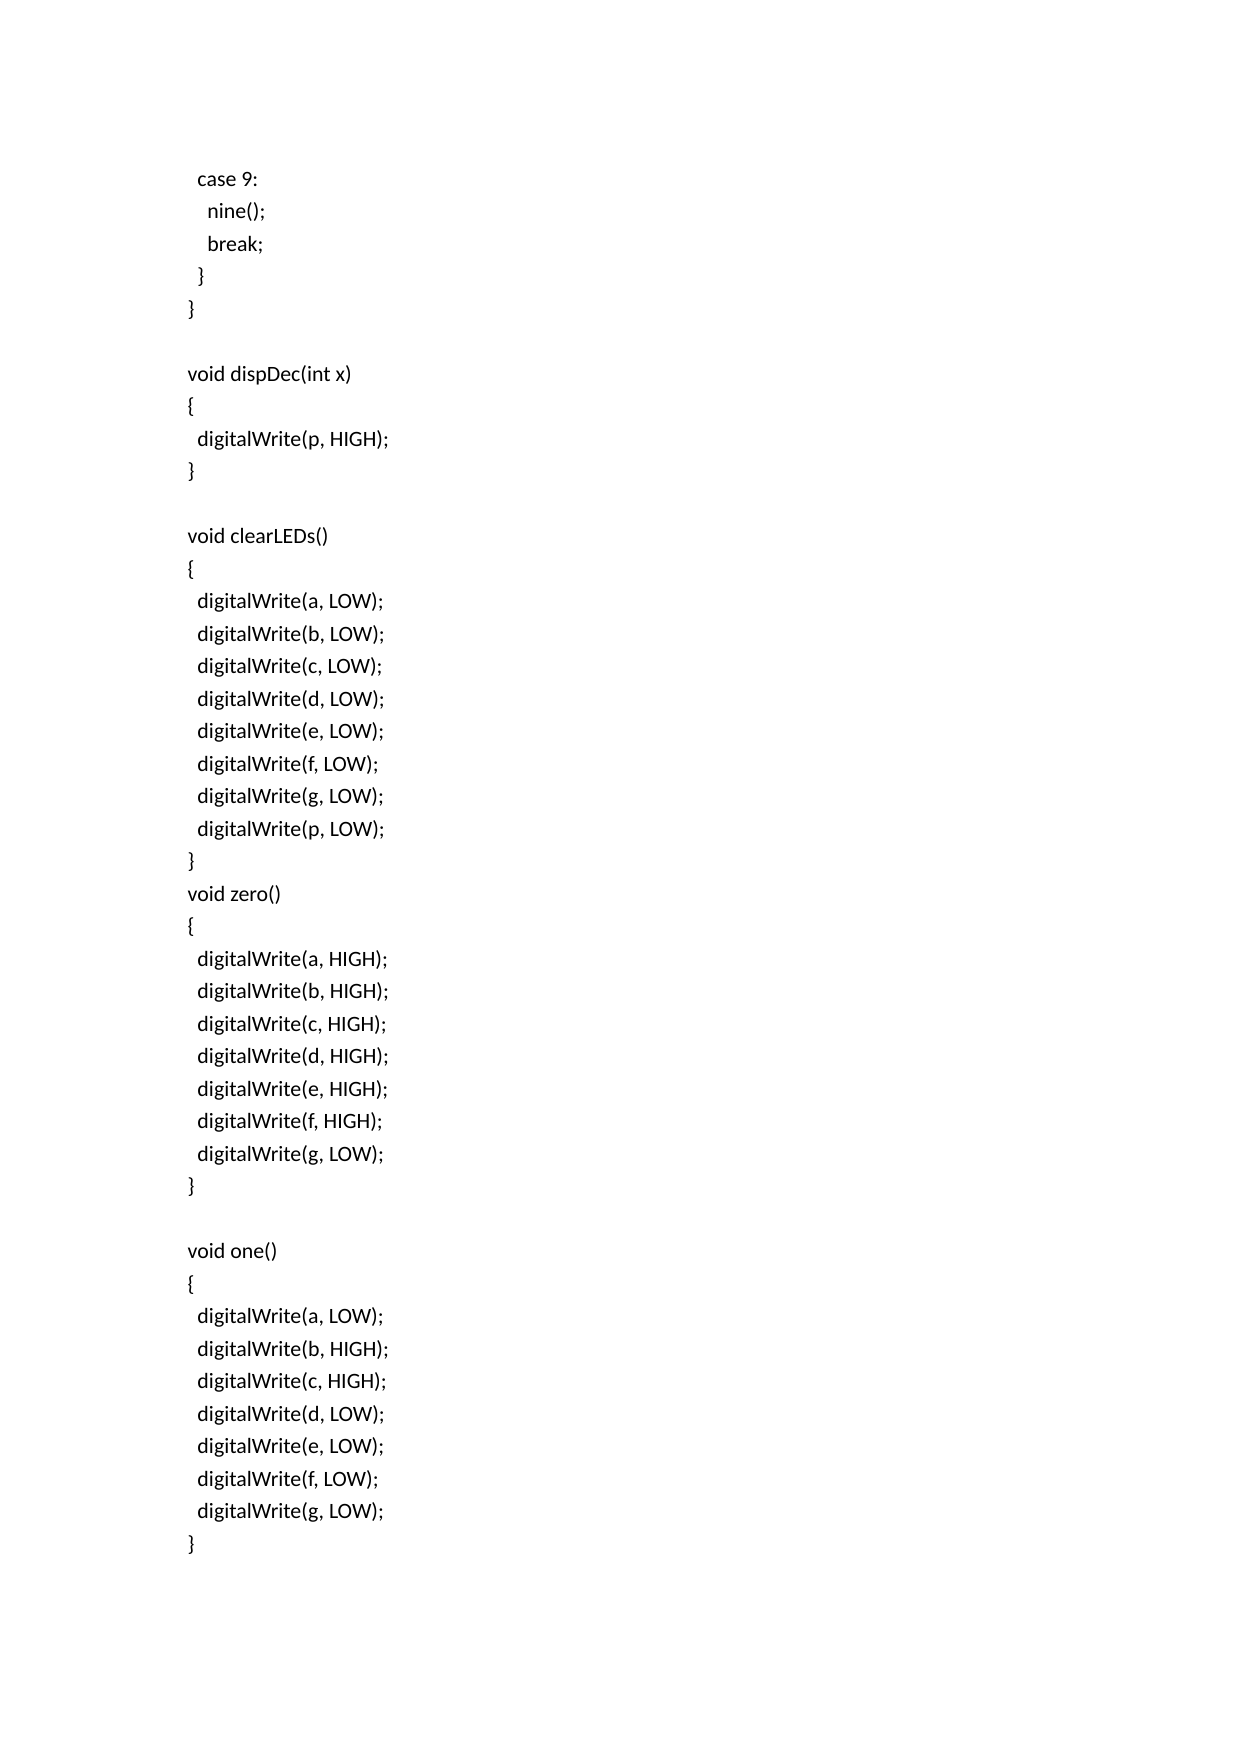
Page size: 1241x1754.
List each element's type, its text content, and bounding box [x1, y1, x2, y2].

text digitalWrite(d, LOW); [187, 682, 1053, 714]
text digitalWrite(p, HIGH); [187, 422, 1053, 454]
text { [187, 909, 1053, 942]
text digitalWrite(b, HIGH); [187, 974, 1053, 1007]
text digitalWrite(f, LOW); [187, 1462, 1053, 1494]
text digitalWrite(a, LOW); [187, 584, 1053, 617]
text { [187, 389, 1053, 422]
text { [187, 552, 1053, 584]
text void zero() [187, 877, 1053, 909]
text digitalWrite(c, HIGH); [187, 1364, 1053, 1397]
text { [187, 1267, 1053, 1299]
text digitalWrite(g, LOW); [187, 1494, 1053, 1527]
text digitalWrite(c, HIGH); [187, 1007, 1053, 1039]
text digitalWrite(b, HIGH); [187, 1332, 1053, 1364]
text digitalWrite(a, LOW); [187, 1299, 1053, 1332]
text digitalWrite(b, LOW); [187, 617, 1053, 649]
text digitalWrite(f, LOW); [187, 747, 1053, 779]
text break; [187, 227, 1053, 259]
text void dispDec(int x) [187, 357, 1053, 389]
text digitalWrite(e, LOW); [187, 714, 1053, 747]
text digitalWrite(g, LOW); [187, 779, 1053, 812]
text } [187, 292, 1053, 324]
text void clearLEDs() [187, 519, 1053, 552]
text digitalWrite(g, LOW); [187, 1137, 1053, 1169]
text digitalWrite(d, HIGH); [187, 1039, 1053, 1072]
text } [187, 844, 1053, 877]
text nine(); [187, 194, 1053, 227]
text digitalWrite(p, LOW); [187, 812, 1053, 844]
text digitalWrite(f, HIGH); [187, 1104, 1053, 1137]
text } [187, 1169, 1053, 1202]
text digitalWrite(c, LOW); [187, 649, 1053, 682]
text } [187, 454, 1053, 487]
text digitalWrite(e, LOW); [187, 1429, 1053, 1462]
text digitalWrite(d, LOW); [187, 1397, 1053, 1429]
text digitalWrite(e, HIGH); [187, 1072, 1053, 1104]
text } [187, 1527, 1053, 1559]
text void one() [187, 1234, 1053, 1267]
text digitalWrite(a, HIGH); [187, 942, 1053, 974]
text } [187, 259, 1053, 292]
text case 9: [187, 162, 1053, 194]
